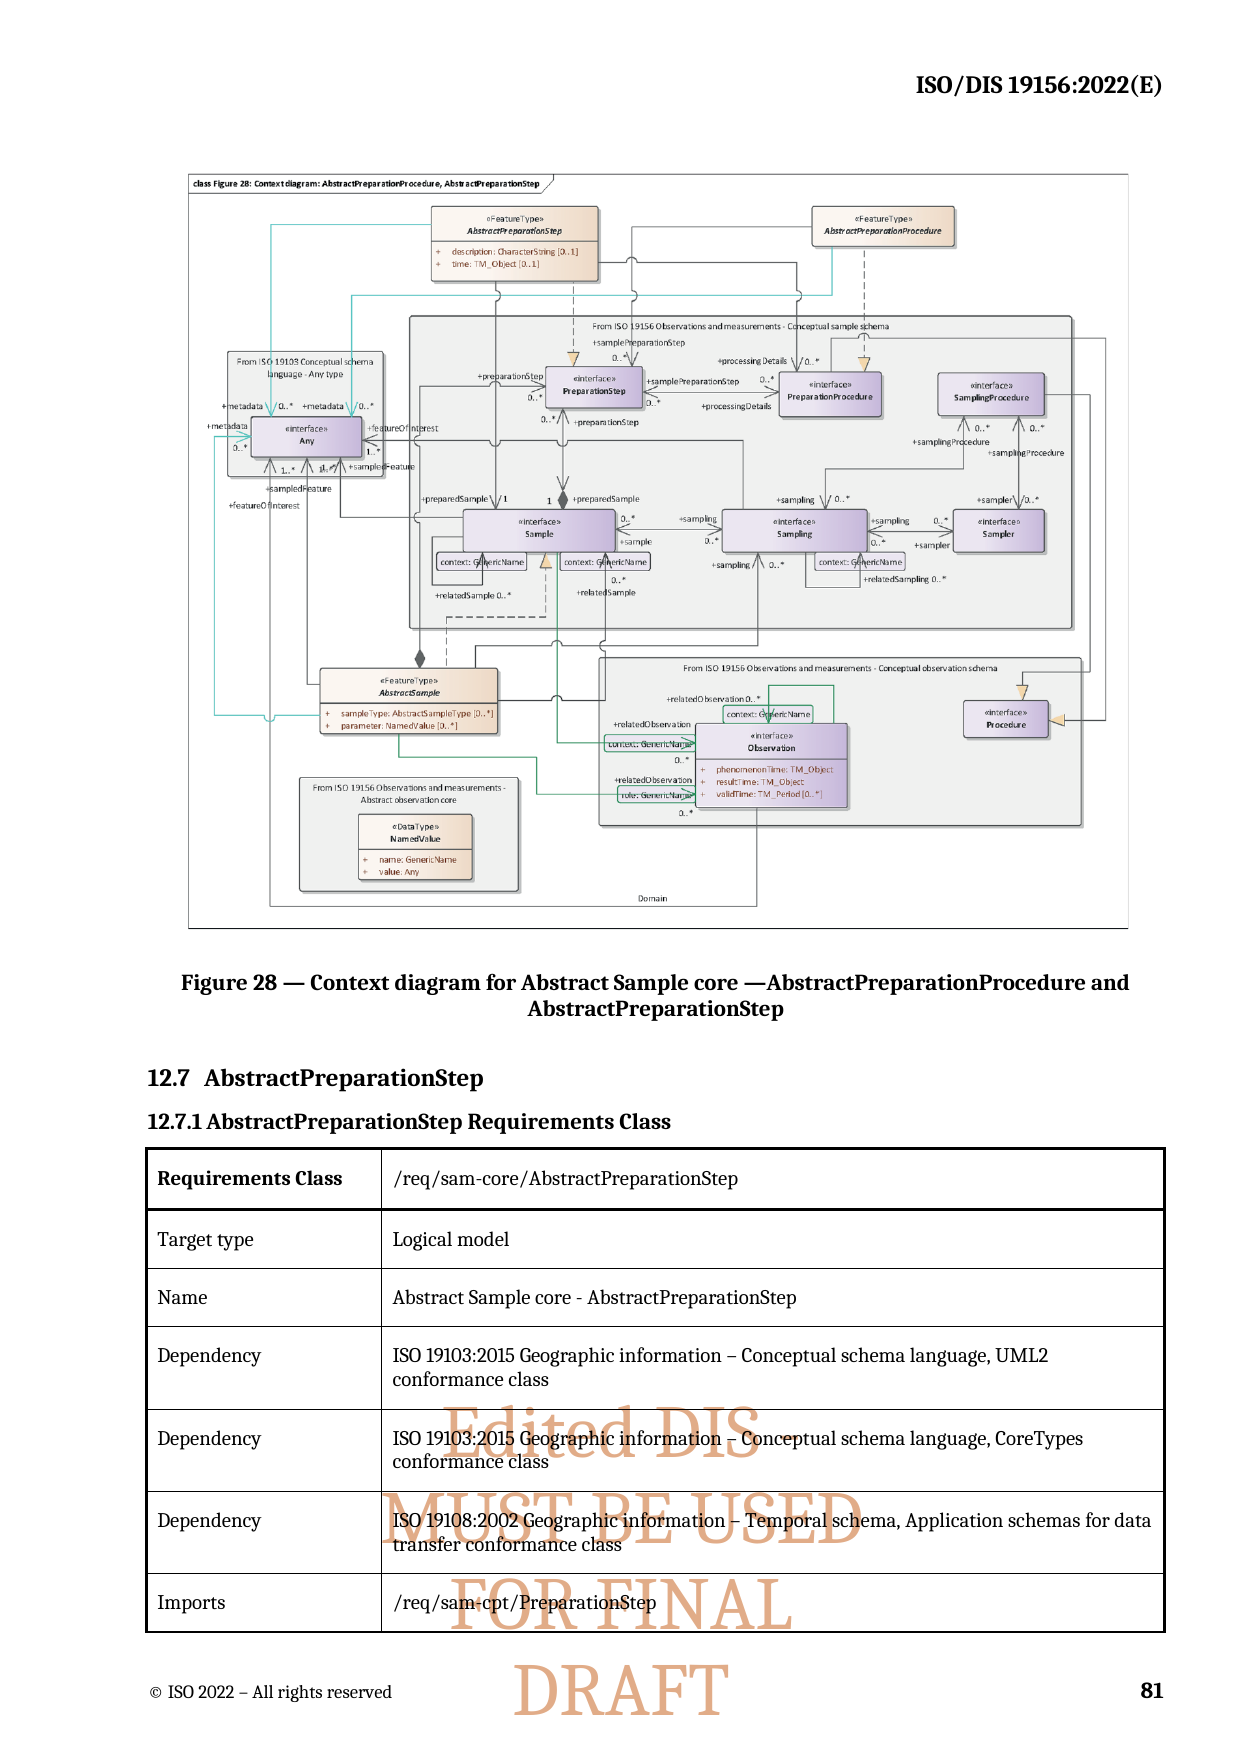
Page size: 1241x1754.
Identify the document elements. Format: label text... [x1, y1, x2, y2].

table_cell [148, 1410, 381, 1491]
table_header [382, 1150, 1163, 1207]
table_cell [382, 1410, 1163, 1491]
title Figure 28 — Context diagram for Abstract Sample core —AbstractPreparationProcedure and AbstractPreparationStep [148, 969, 1163, 1022]
subtitle AbstractPreparationStep [148, 1066, 1163, 1092]
subtitle AbstractPreparationStep Requirements Class [148, 1111, 1163, 1134]
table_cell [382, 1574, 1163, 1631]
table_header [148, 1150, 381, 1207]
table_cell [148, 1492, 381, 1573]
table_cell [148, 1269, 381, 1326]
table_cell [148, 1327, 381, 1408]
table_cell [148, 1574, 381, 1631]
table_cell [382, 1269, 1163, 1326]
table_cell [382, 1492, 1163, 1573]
picture [182, 173, 1129, 932]
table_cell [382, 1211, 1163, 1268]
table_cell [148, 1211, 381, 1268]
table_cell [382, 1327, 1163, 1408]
